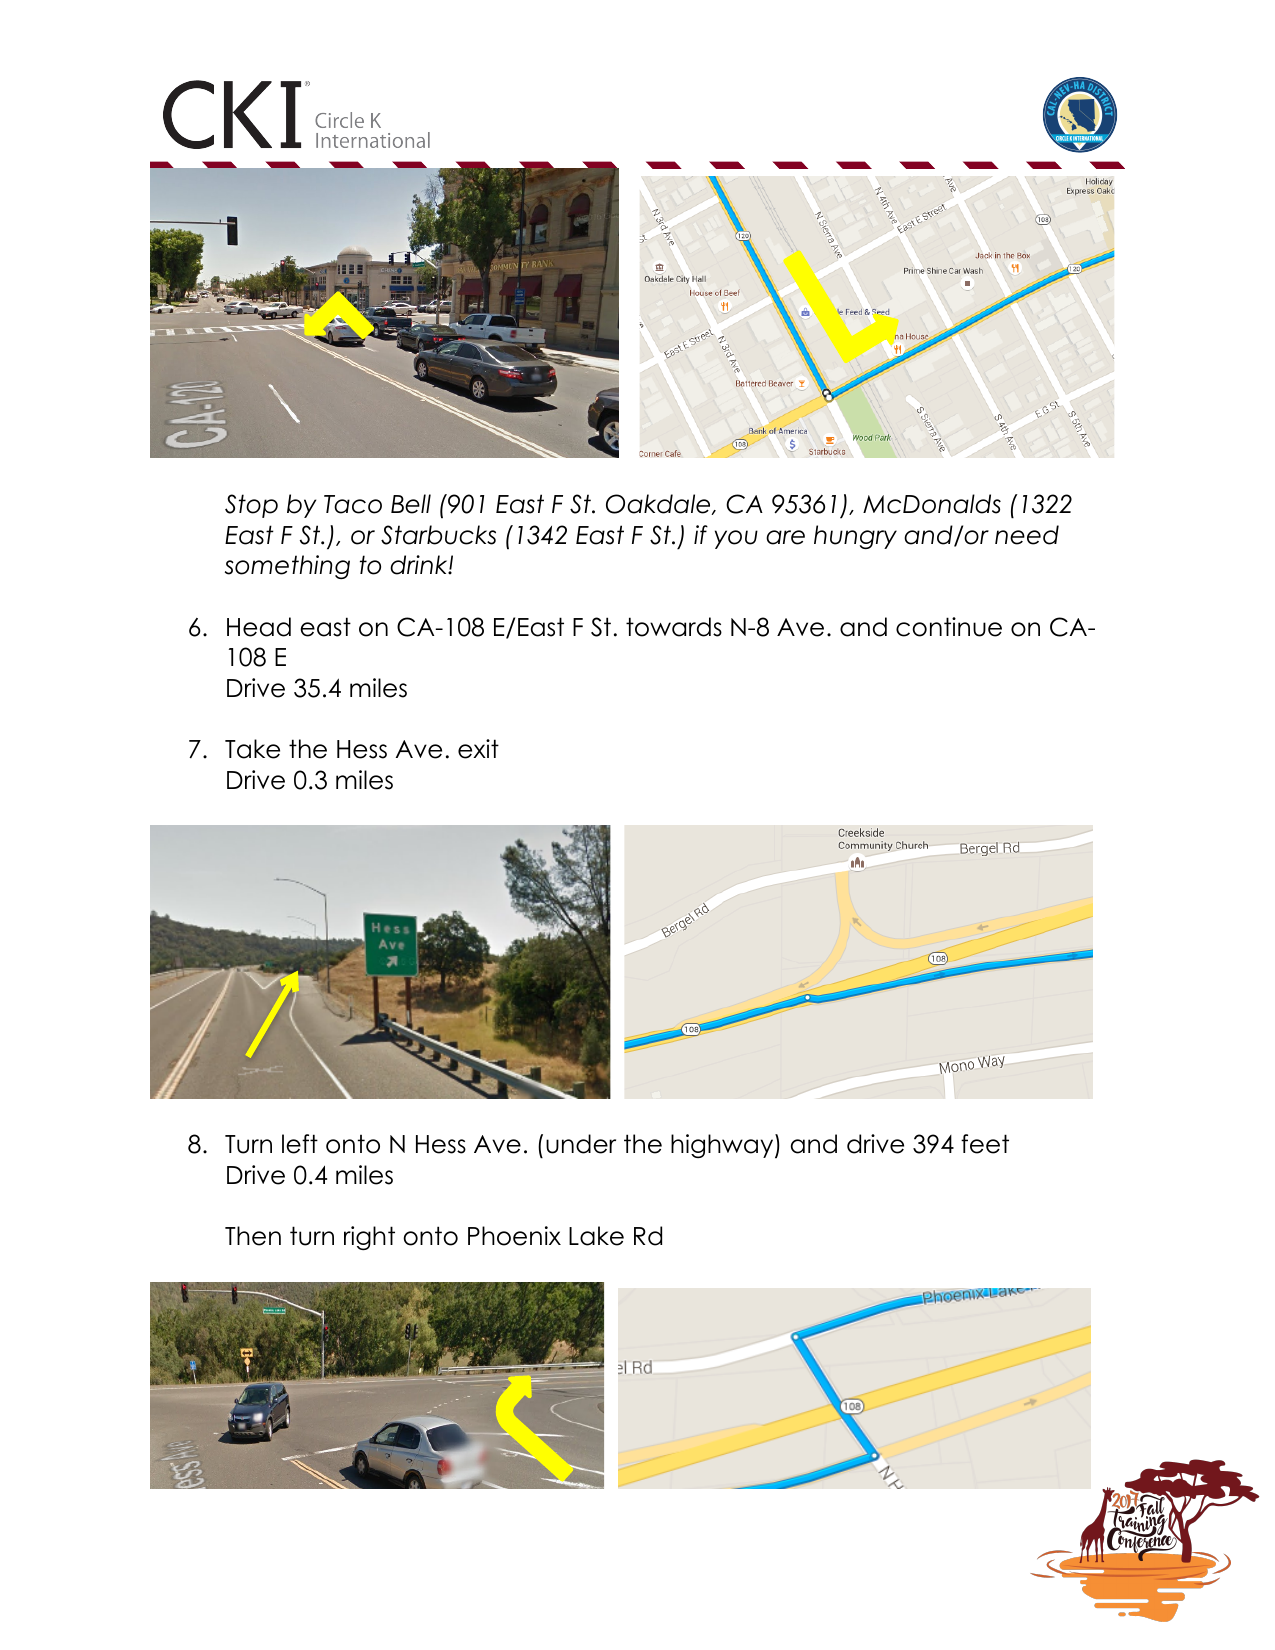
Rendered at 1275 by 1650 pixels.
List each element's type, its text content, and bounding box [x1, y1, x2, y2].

list Stop by Taco Bell (901 East F St. Oakdale, CA 95361), McDonalds (1322 East F St.), or Starbucks (1342 East F St.) if you are hungry and/or need something to drink! [225, 488, 1125, 580]
picture [150, 825, 611, 1099]
picture [639, 176, 1115, 458]
picture [150, 1282, 605, 1489]
list Turn left onto N Hess Ave. (under the highway) and drive 394 feet [187, 1129, 1125, 1159]
picture [150, 75, 1125, 458]
list Head east on CA-108 E/East F St. towards N-8 Ave. and continue on CA-108 E [187, 611, 1125, 672]
list Take the Hess Ave. exit [187, 733, 1125, 764]
text Then turn right onto Phoenix Lake Rd [150, 1221, 1125, 1251]
text Drive 0.4 miles [150, 1159, 1125, 1190]
picture [624, 825, 1093, 1099]
text Drive 0.3 miles [150, 764, 1125, 795]
picture [618, 1288, 1269, 1650]
text Drive 35.4 miles [150, 672, 1125, 703]
